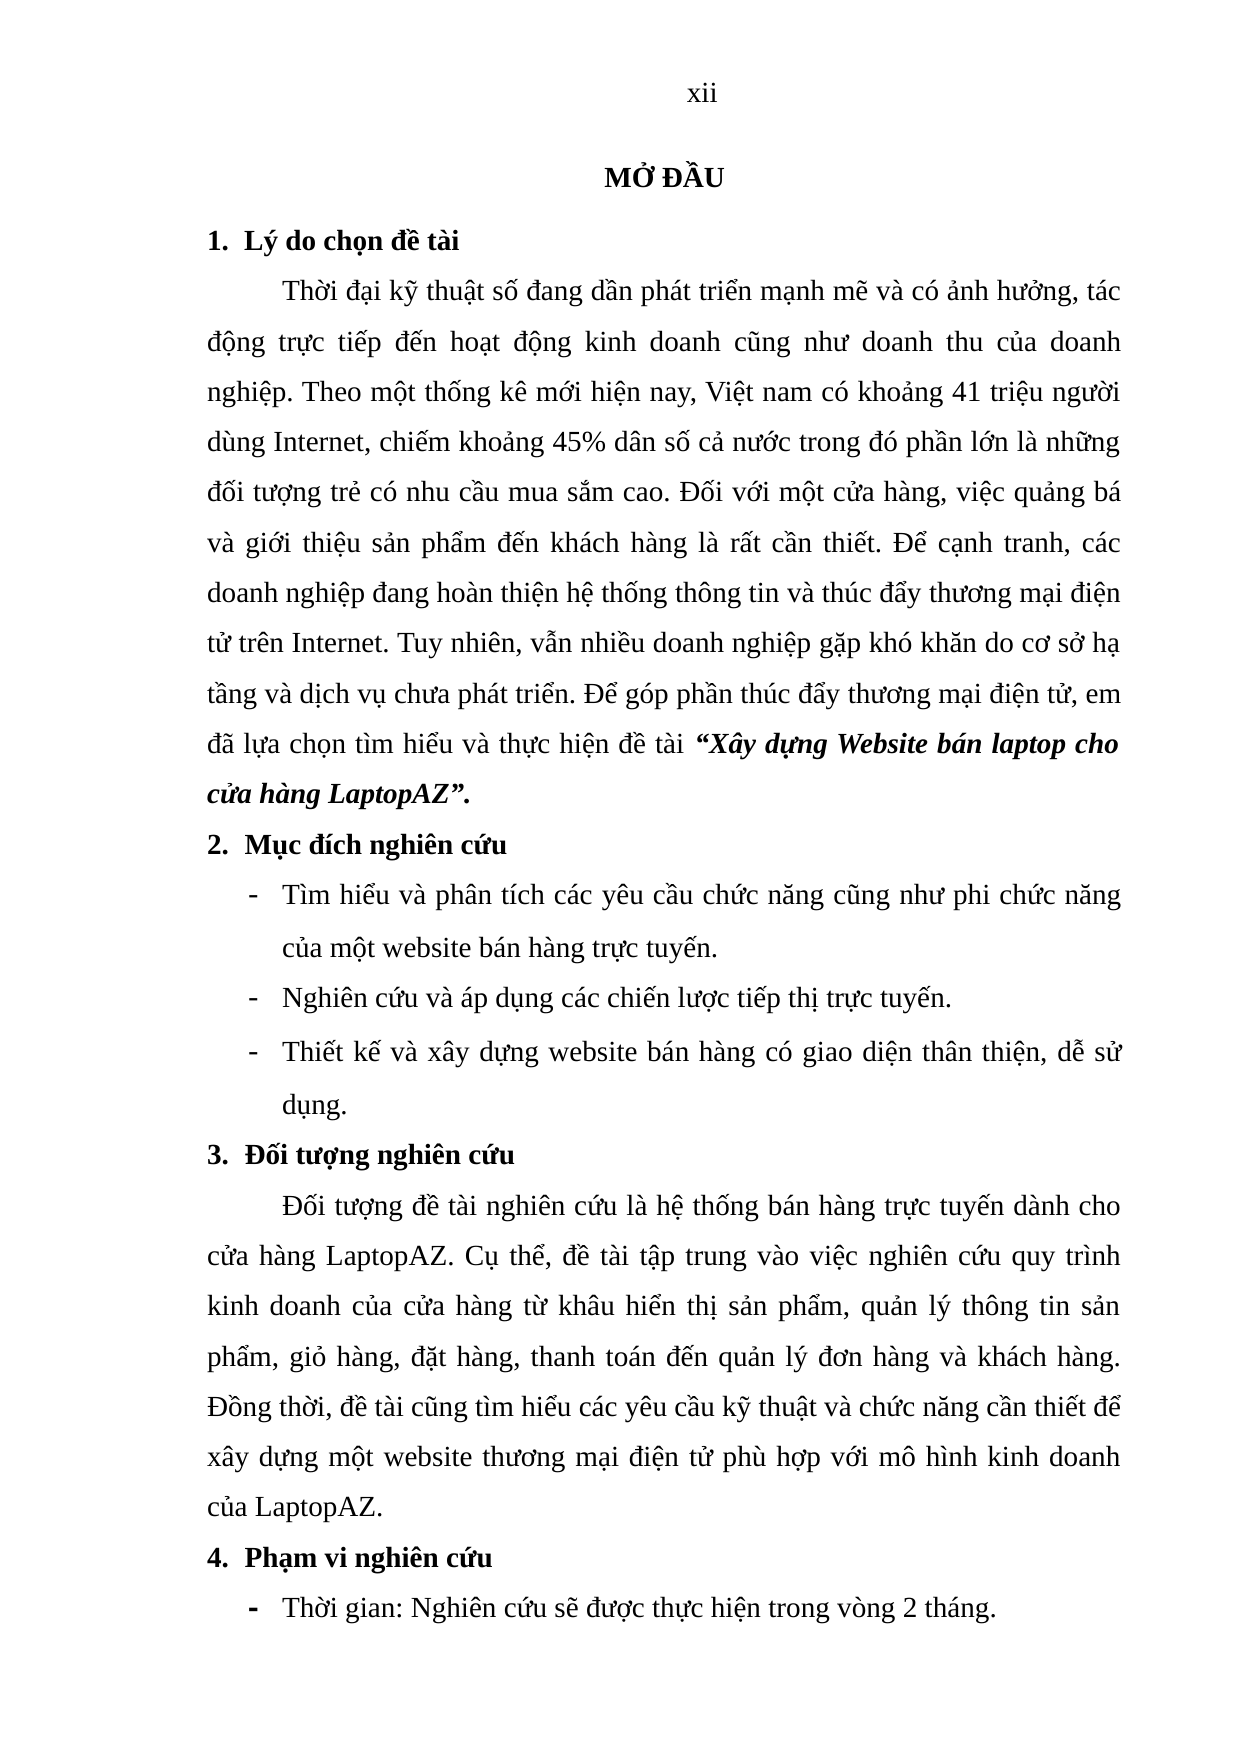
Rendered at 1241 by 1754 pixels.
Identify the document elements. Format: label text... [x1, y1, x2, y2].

list Phạm vi nghiên cứu [207, 1540, 1122, 1573]
text Thời đại kỹ thuật số đang dần phát triển mạnh mẽ và có ảnh hưởng, tác động trực tiếp đến hoạt động kinh doanh cũng như doanh thu của doanh nghiệp. Theo một thống kê mới hiện nay, Việt nam có khoảng 41 triệu người dùng Internet, chiếm khoảng 45% dân số cả nước trong đó phần lớn là những đối tượng trẻ có nhu cầu mua sắm cao. Đối với một cửa hàng, việc quảng bá và giới thiệu sản phẩm đến khách hàng là rất cần thiết. Để cạnh tranh, các doanh nghiệp đang hoàn thiện hệ thống thông tin và thúc đẩy thương mại điện tử trên Internet. Tuy nhiên, vẫn nhiều doanh nghiệp gặp khó khăn do cơ sở hạ tầng và dịch vụ chưa phát triển. Để góp phần thúc đẩy thương mại điện tử, em đã lựa chọn tìm hiểu và thực hiện đề tài “Xây dựng Website bán laptop cho cửa hàng LaptopAZ”. [207, 273, 1122, 810]
list Đối tượng đề tài nghiên cứu là hệ thống bán hàng trực tuyến dành cho cửa hàng LaptopAZ. Cụ thể, đề tài tập trung vào việc nghiên cứu quy trình kinh doanh của cửa hàng từ khâu hiển thị sản phẩm, quản lý thông tin sản phẩm, giỏ hàng, đặt hàng, thanh toán đến quản lý đơn hàng và khách hàng. Đồng thời, đề tài cũng tìm hiểu các yêu cầu kỹ thuật và chức năng cần thiết để xây dựng một website thương mại điện tử phù hợp với mô hình kinh doanh của LaptopAZ. [207, 1188, 1122, 1523]
list Lý do chọn đề tài [207, 223, 1122, 257]
list Thiết kế và xây dựng website bán hàng có giao diện thân thiện, dễ sử dụng. [244, 1034, 1122, 1121]
list Nghiên cứu và áp dụng các chiến lược tiếp thị trực tuyến. [244, 980, 1122, 1016]
list Đối tượng nghiên cứu [207, 1137, 1122, 1171]
list Mục đích nghiên cứu [207, 827, 1122, 860]
list Tìm hiểu và phân tích các yêu cầu chức năng cũng như phi chức năng của một website bán hàng trực tuyến. [244, 877, 1122, 963]
subtitle MỞ ĐẦU [207, 160, 1122, 194]
list Thời gian: Nghiên cứu sẽ được thực hiện trong vòng 2 tháng. [244, 1590, 1122, 1626]
